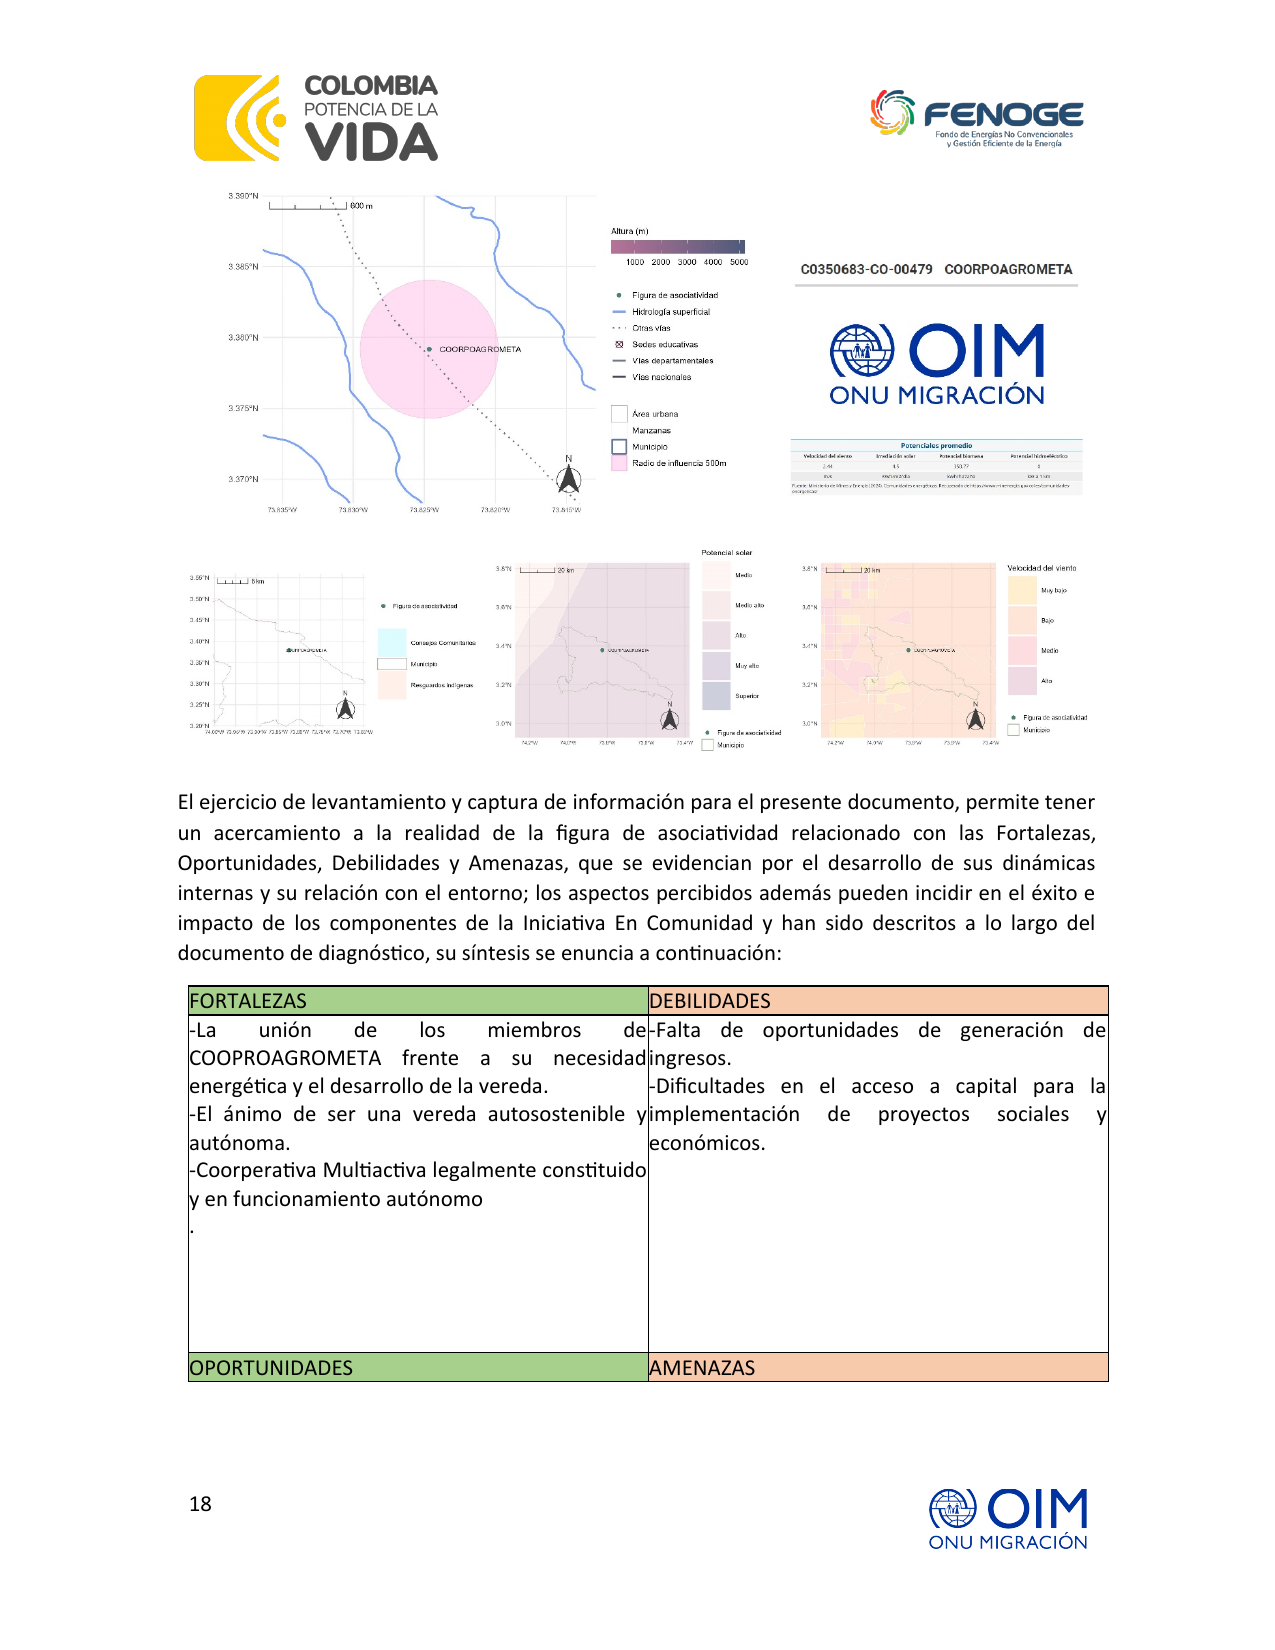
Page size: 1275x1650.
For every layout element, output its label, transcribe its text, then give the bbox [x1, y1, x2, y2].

picture [929, 1489, 1087, 1549]
picture [188, 73, 444, 163]
picture [177, 190, 1095, 786]
table_cell OPORTUNIDADES [189, 1353, 648, 1381]
table_header FORTALEZAS [189, 987, 648, 1014]
table_cell AMENAZAS [649, 1353, 1108, 1381]
table_header DEBILIDADES [649, 987, 1108, 1014]
table_cell -Falta de oportunidades de generación de ingresos. -Dificultades en el acceso a capital para la implementación de proyectos sociales y económicos. [649, 1016, 1108, 1352]
picture [869, 88, 1086, 148]
table_cell -La unión de los miembros de COOPROAGROMETA frente a su necesidad energética y el desarrollo de la vereda. -El ánimo de ser una vereda autosostenible y autónoma. -Coorperativa Multiactiva legalmente constituido y en funcionamiento autónomo . [189, 1016, 648, 1352]
